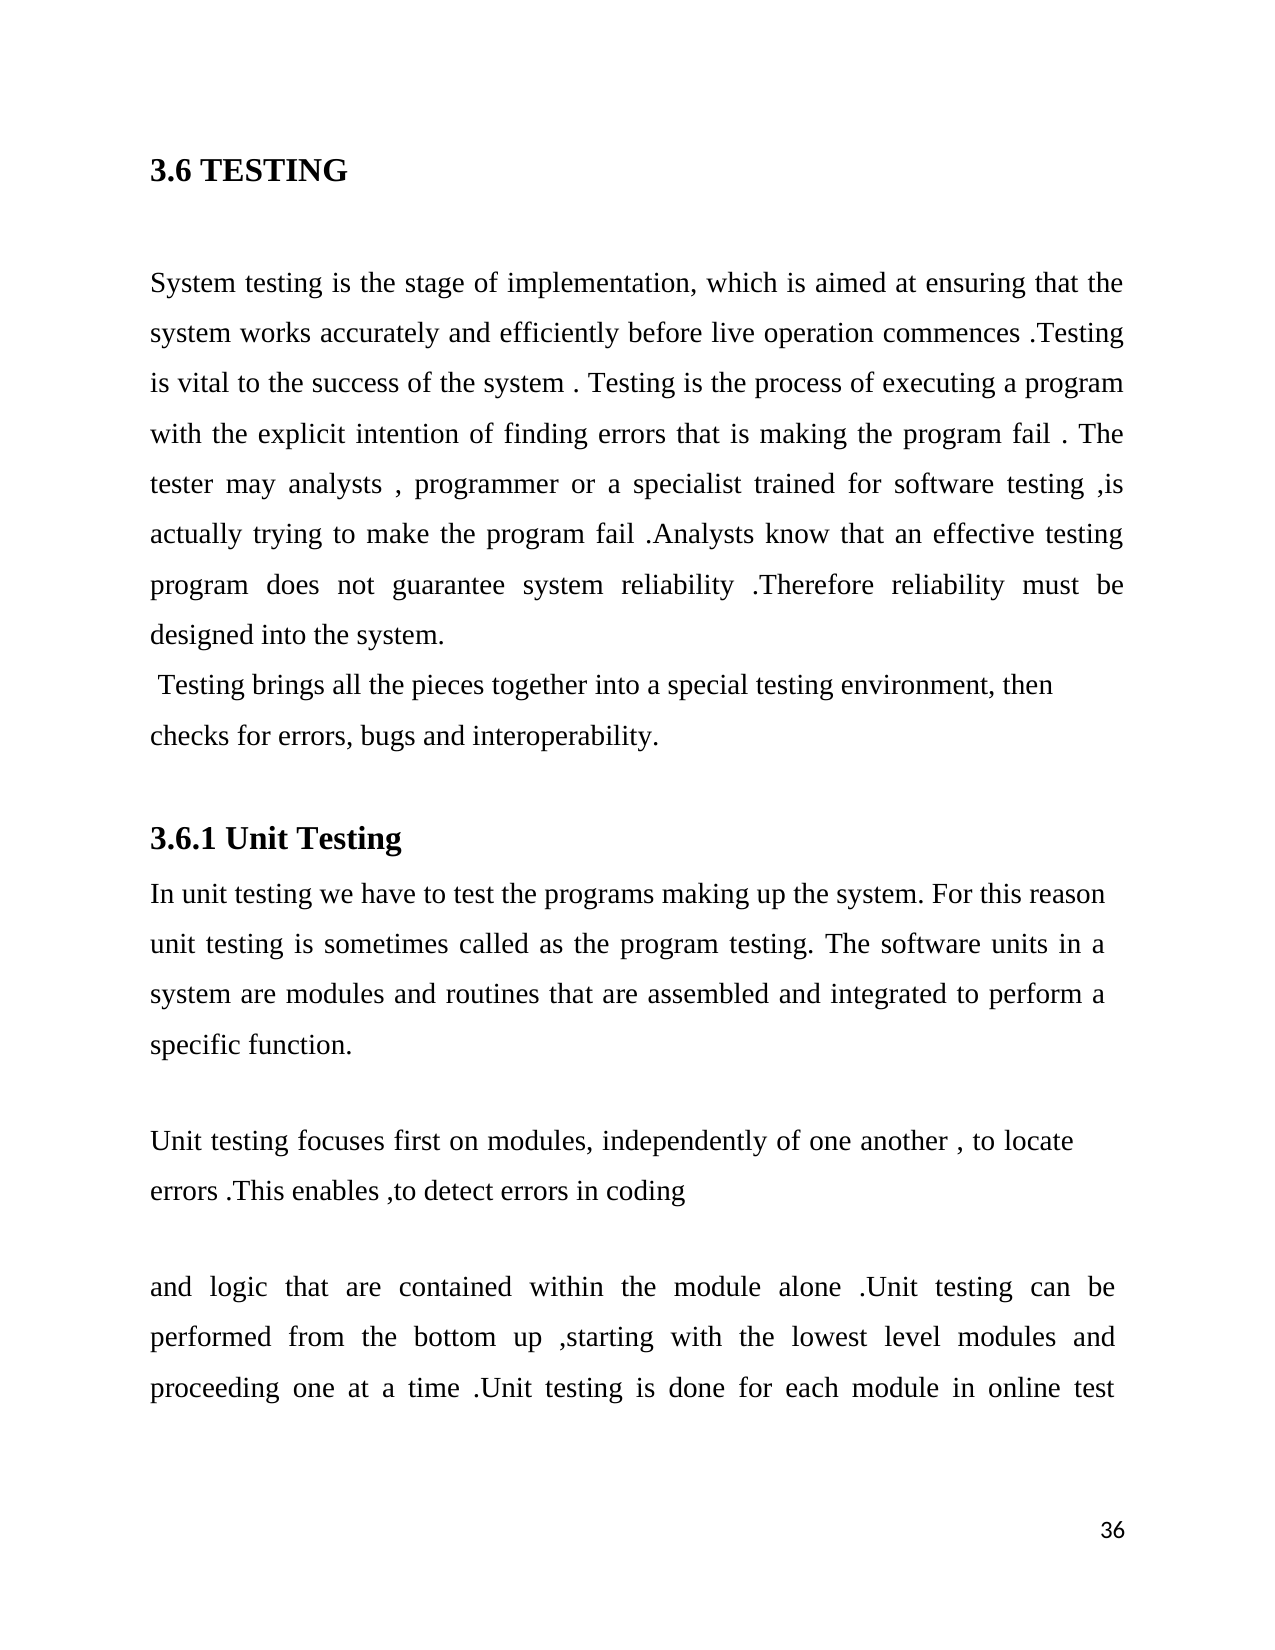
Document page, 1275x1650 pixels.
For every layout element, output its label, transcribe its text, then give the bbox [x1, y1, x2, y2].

text Testing brings all the pieces together into a special testing environment, then checks for errors, bugs and interoperability. [150, 667, 1125, 751]
text 3.6 TESTING [150, 150, 1125, 188]
text Unit testing focuses first on modules, independently of one another , to locate errors .This enables ,to detect errors in coding [150, 1123, 1075, 1207]
text 3.6.1 Unit Testing [150, 818, 1125, 857]
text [150, 1269, 1117, 1403]
text In unit testing we have to test the programs making up the system. For this reason unit testing is sometimes called as the program testing. The software units in a system are modules and routines that are assembled and integrated to perform a specific function. [150, 876, 1106, 1060]
text System testing is the stage of implementation, which is aimed at ensuring that the system works accurately and efficiently before live operation commences .Testing is vital to the success of the system . Testing is the process of executing a program with the explicit intention of finding errors that is making the program fail . The tester may analysts , programmer or a specialist trained for software testing ,is actually trying to make the program fail .Analysts know that an effective testing program does not guarantee system reliability .Therefore reliability must be designed into the system. [150, 265, 1125, 651]
